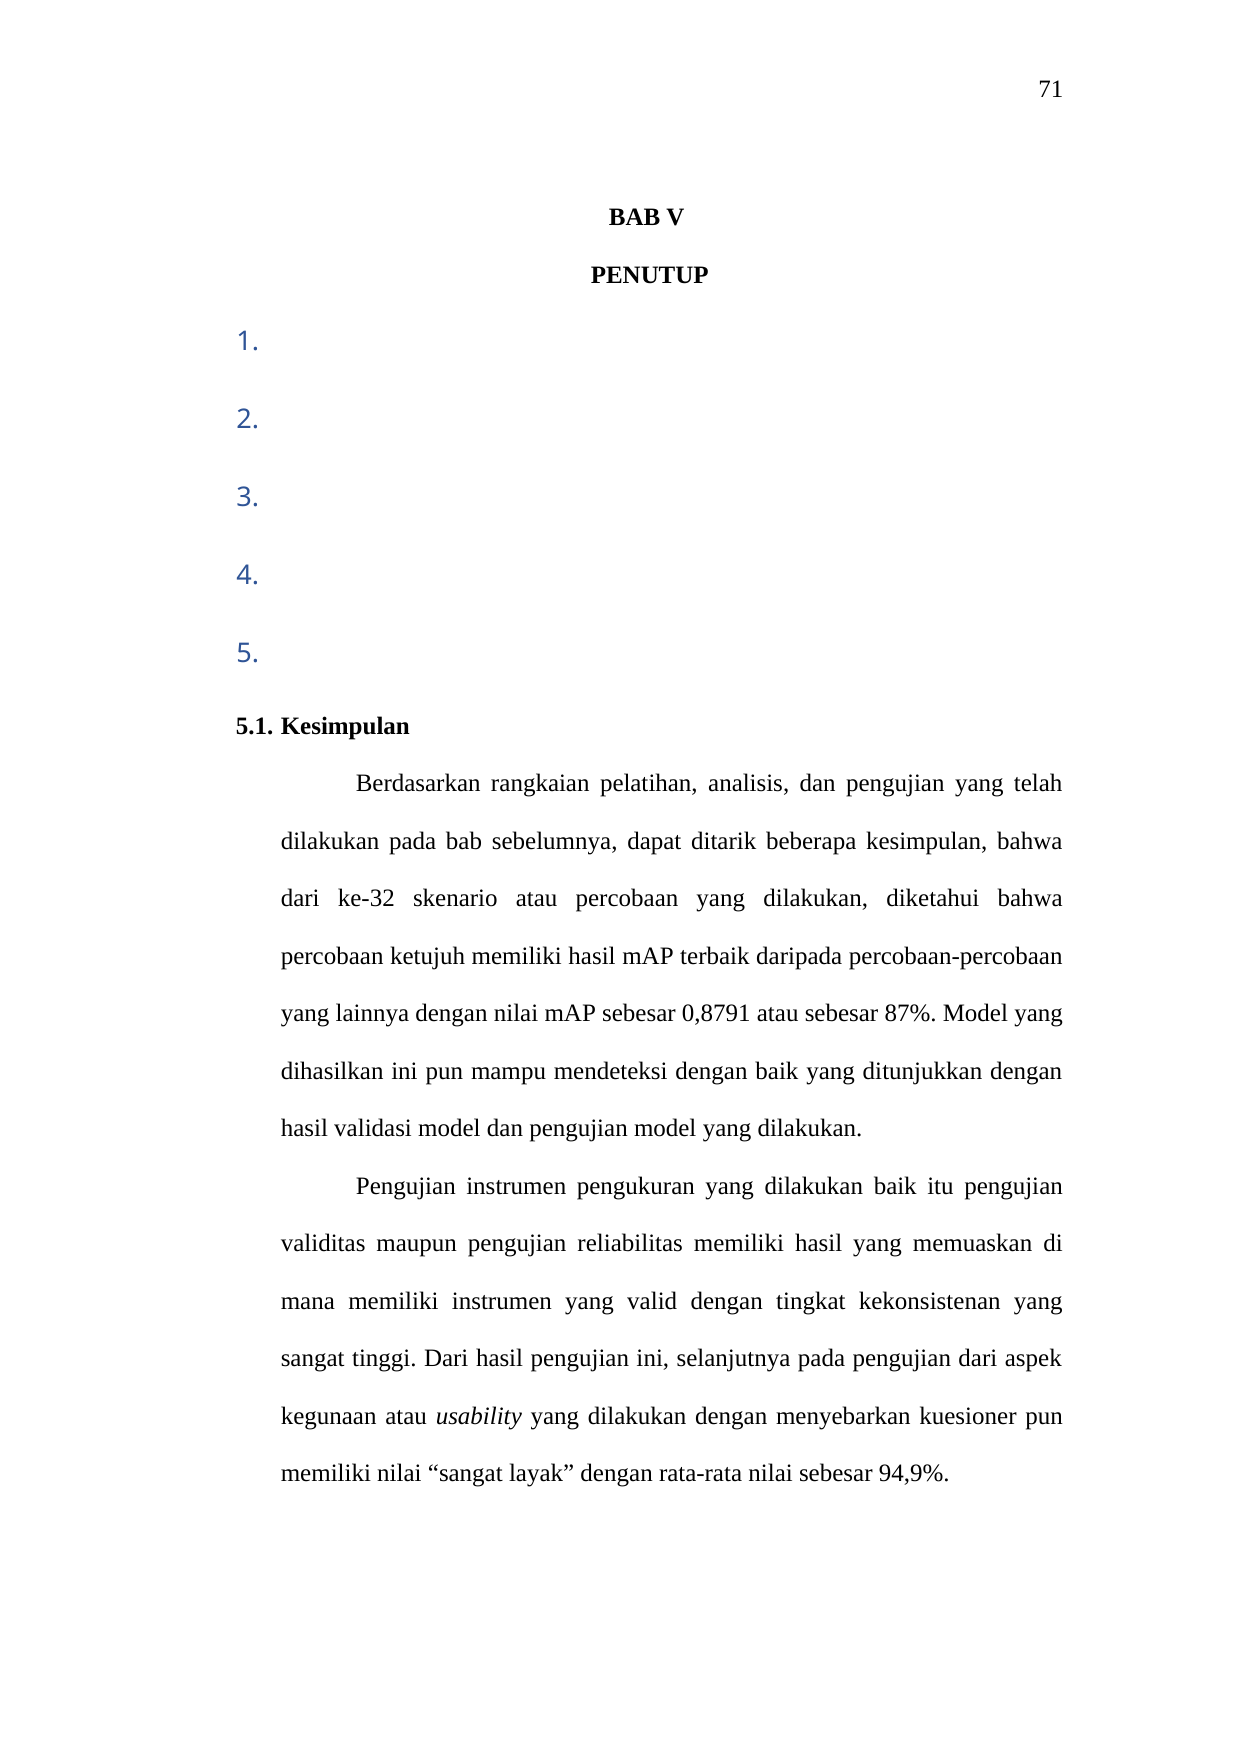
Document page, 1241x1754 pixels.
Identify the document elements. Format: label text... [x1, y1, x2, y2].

text Pengujian instrumen pengukuran yang dilakukan baik itu pengujian validitas maupun pengujian reliabilitas memiliki hasil yang memuaskan di mana memiliki instrumen yang valid dengan tingkat kekonsistenan yang sangat tinggi. Dari hasil pengujian ini, selanjutnya pada pengujian dari aspek kegunaan atau usability yang dilakukan dengan menyebarkan kuesioner pun memiliki nilai “sangat layak” dengan rata-rata nilai sebesar 94,9%. [281, 1171, 1063, 1487]
subtitle BAB V PENUTUP [236, 202, 1063, 288]
subtitle Kesimpulan [236, 711, 1063, 740]
text Berdasarkan rangkaian pelatihan, analisis, dan pengujian yang telah dilakukan pada bab sebelumnya, dapat ditarik beberapa kesimpulan, bahwa dari ke-32 skenario atau percobaan yang dilakukan, diketahui bahwa percobaan ketujuh memiliki hasil mAP terbaik daripada percobaan-percobaan yang lainnya dengan nilai mAP sebesar 0,8791 atau sebesar 87%. Model yang dihasilkan ini pun mampu mendeteksi dengan baik yang ditunjukkan dengan hasil validasi model dan pengujian model yang dilakukan. [281, 768, 1063, 1142]
